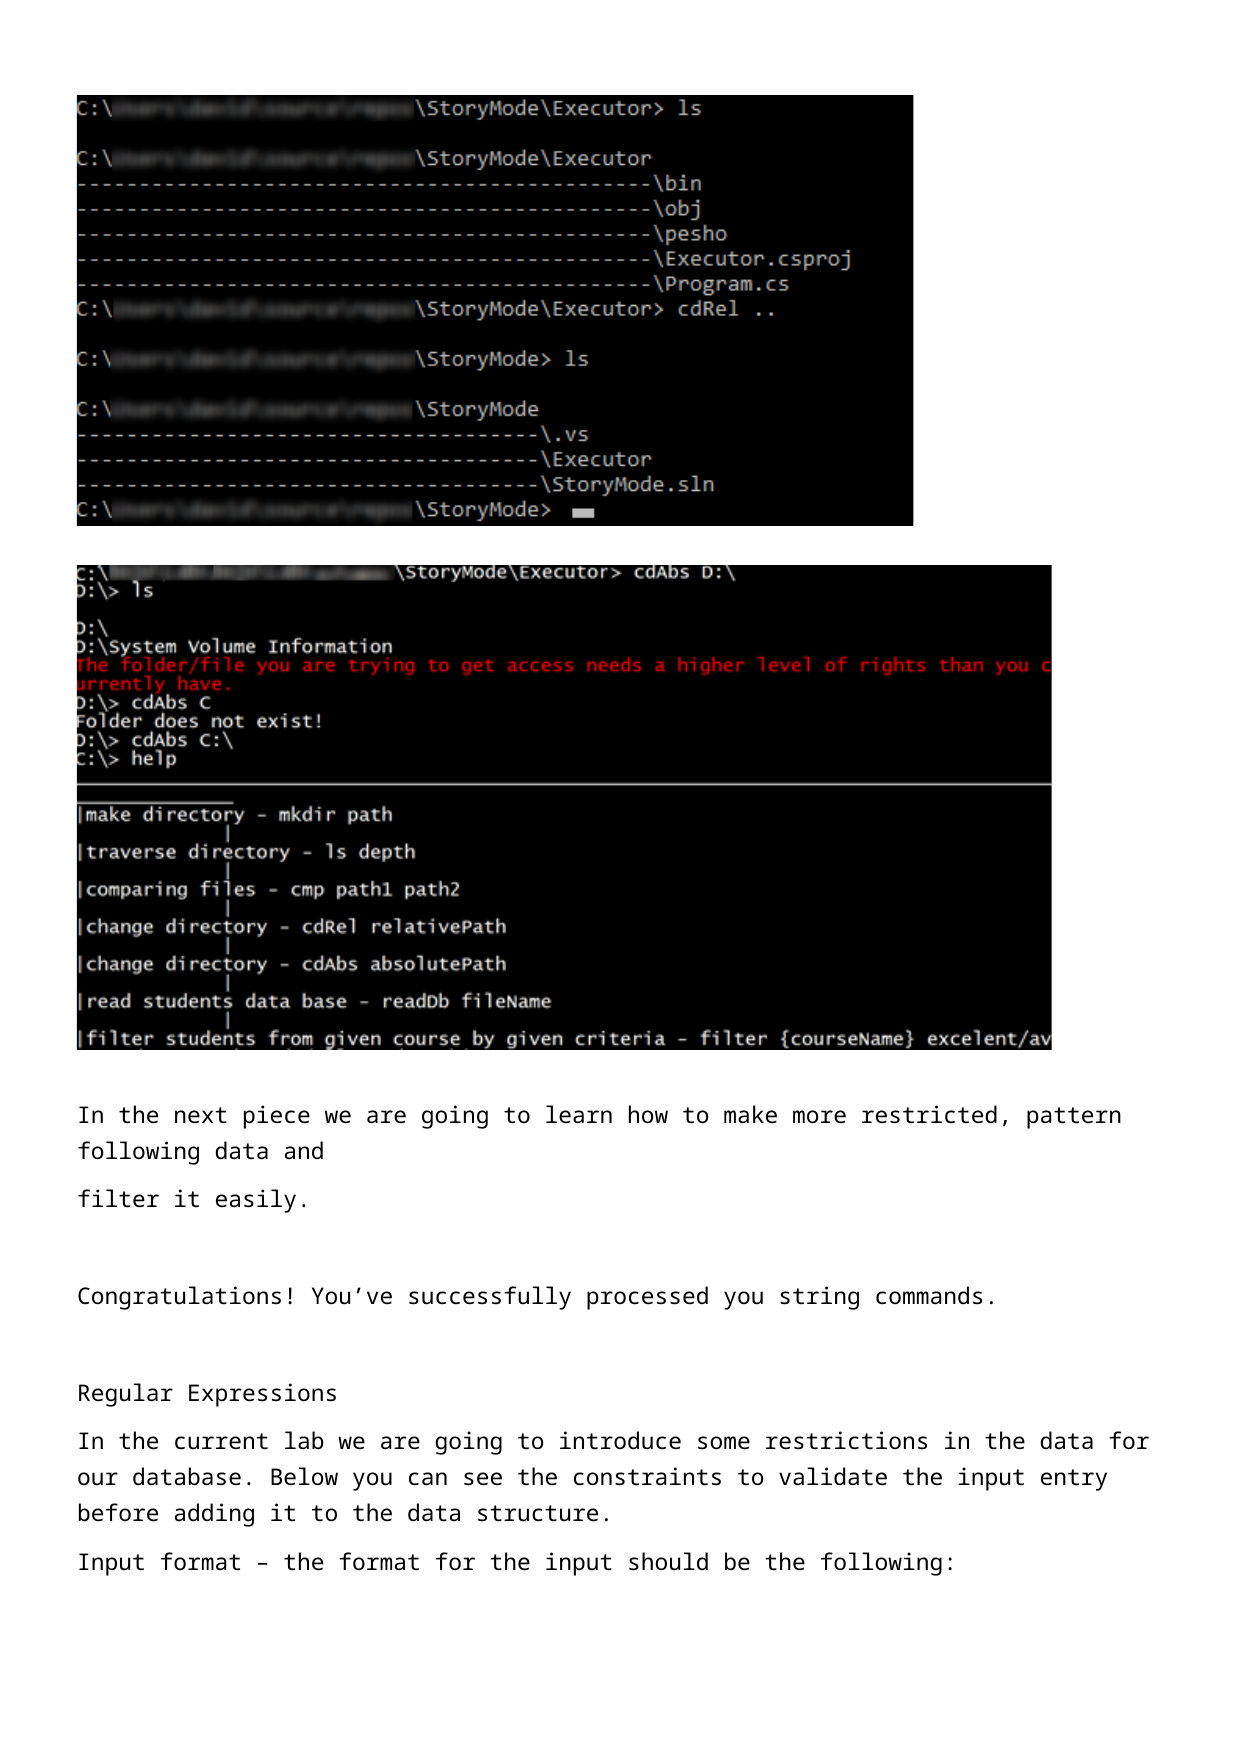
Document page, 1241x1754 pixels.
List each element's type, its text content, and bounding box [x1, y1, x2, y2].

text filter it easily. [77, 1183, 1163, 1214]
text Congratulations! You’ve successfully processed you string commands. [77, 1280, 1163, 1311]
text In the current lab we are going to introduce some restrictions in the data for our database. Below you can see the constraints to validate the input entry before adding it to the data structure. [77, 1425, 1163, 1528]
text In the next piece we are going to learn how to make more restricted, pattern following data and [77, 1099, 1163, 1166]
picture [76, 565, 1052, 1050]
picture [76, 95, 914, 526]
text Input format – the format for the input should be the following: [77, 1546, 1163, 1577]
text Regular Expressions [77, 1377, 1163, 1408]
